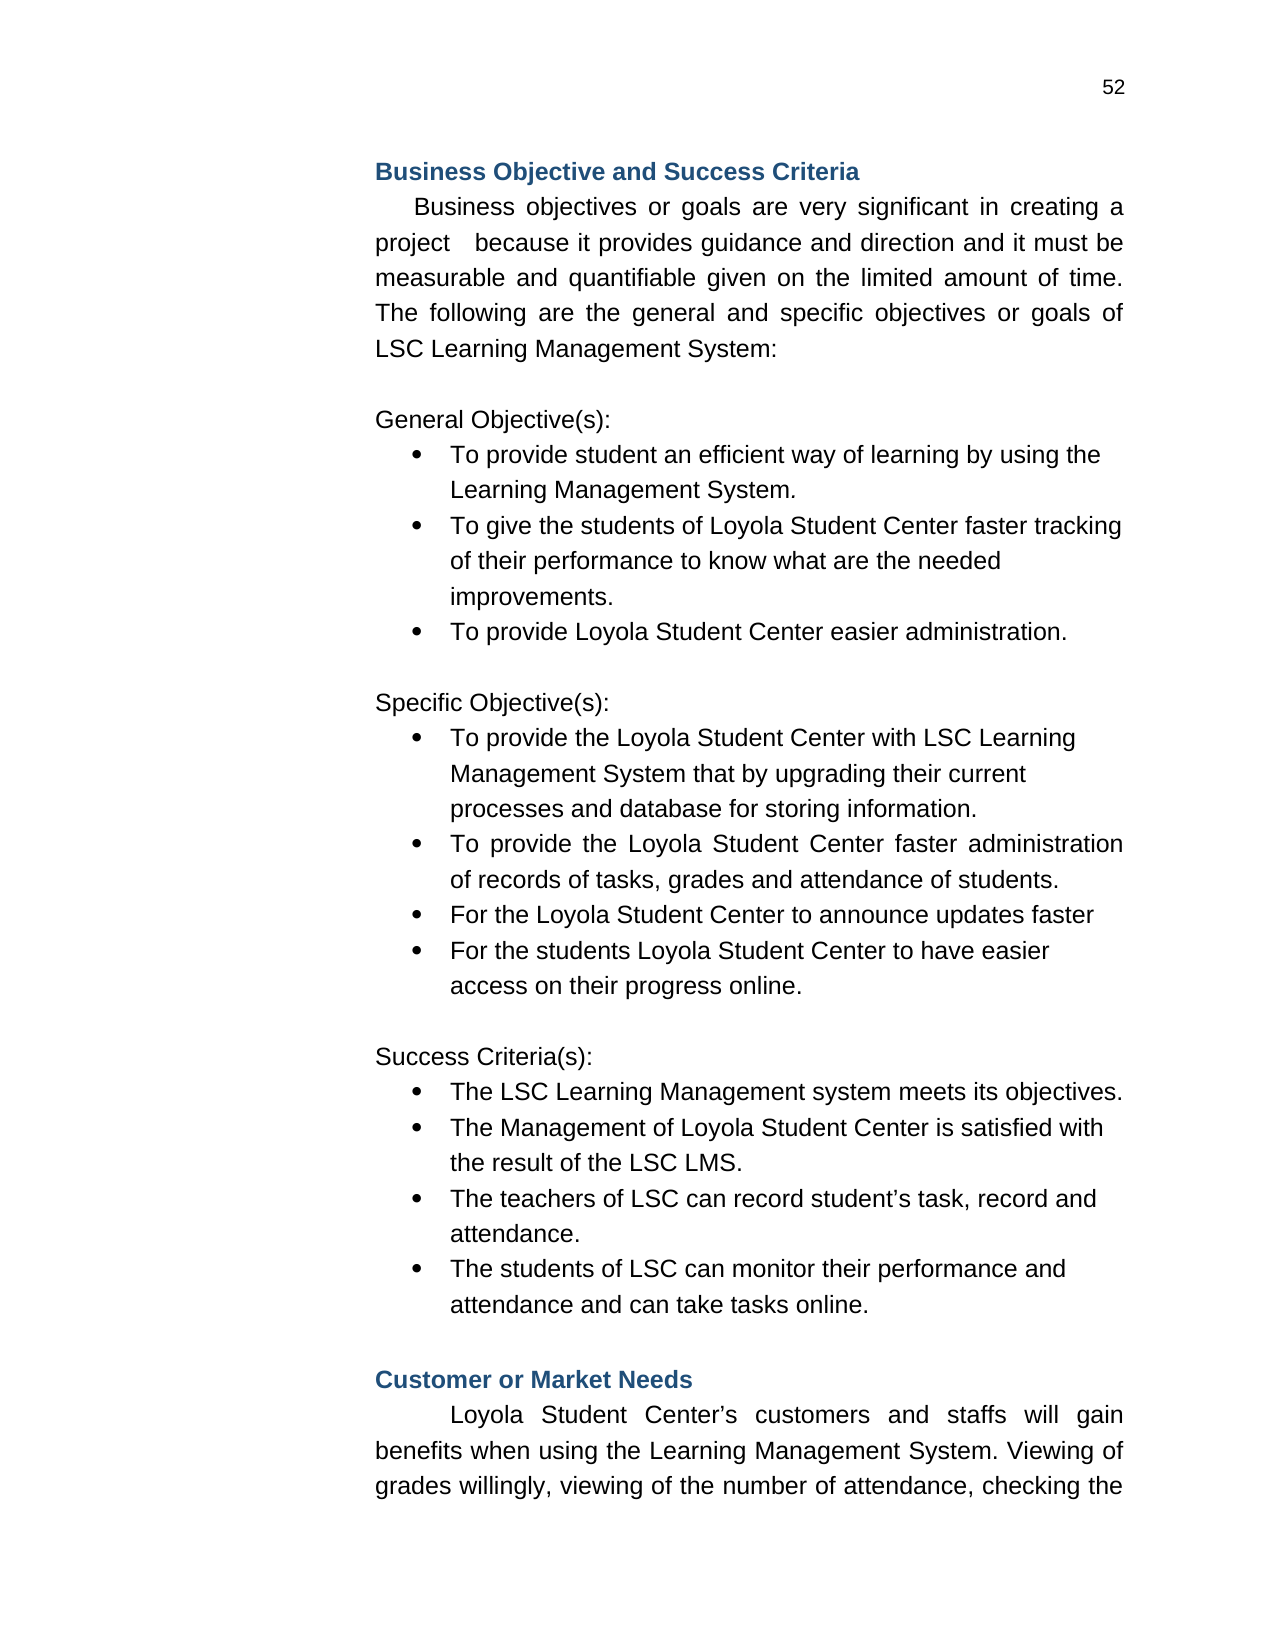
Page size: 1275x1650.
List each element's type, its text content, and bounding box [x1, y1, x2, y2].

list For the students Loyola Student Center to have easier access on their progress online. [412, 929, 1125, 1000]
text General Objective(s): [375, 398, 1125, 433]
subtitle Customer or Market Needs [337, 1358, 1125, 1394]
text Specific Objective(s): [375, 681, 1125, 717]
subtitle Business Objective and Success Criteria [337, 150, 1125, 185]
list The teachers of LSC can record student’s task, record and attendance. [412, 1177, 1125, 1248]
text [375, 1394, 1125, 1500]
list For the Loyola Student Center to announce updates faster [412, 894, 1125, 929]
list To provide the Loyola Student Center with LSC Learning Management System that by upgrading their current processes and database for storing information. [412, 717, 1125, 823]
list To give the students of Loyola Student Center faster tracking of their performance to know what are the needed improvements. [412, 504, 1125, 610]
text Business objectives or goals are very significant in creating a project because it provides guidance and direction and it must be measurable and quantifiable given on the limited amount of time. The following are the general and specific objectives or goals of LSC Learning Management System: [375, 185, 1125, 362]
list The LSC Learning Management system meets its objectives. [412, 1071, 1125, 1106]
list The students of LSC can monitor their performance and attendance and can take tasks online. [412, 1248, 1125, 1319]
text Success Criteria(s): [375, 1035, 1125, 1071]
list The Management of Loyola Student Center is satisfied with the result of the LSC LMS. [412, 1106, 1125, 1177]
list To provide Loyola Student Center easier administration. [412, 610, 1125, 646]
list To provide student an efficient way of learning by using the Learning Management System. [412, 433, 1125, 504]
list To provide the Loyola Student Center faster administration of records of tasks, grades and attendance of students. [412, 823, 1125, 894]
